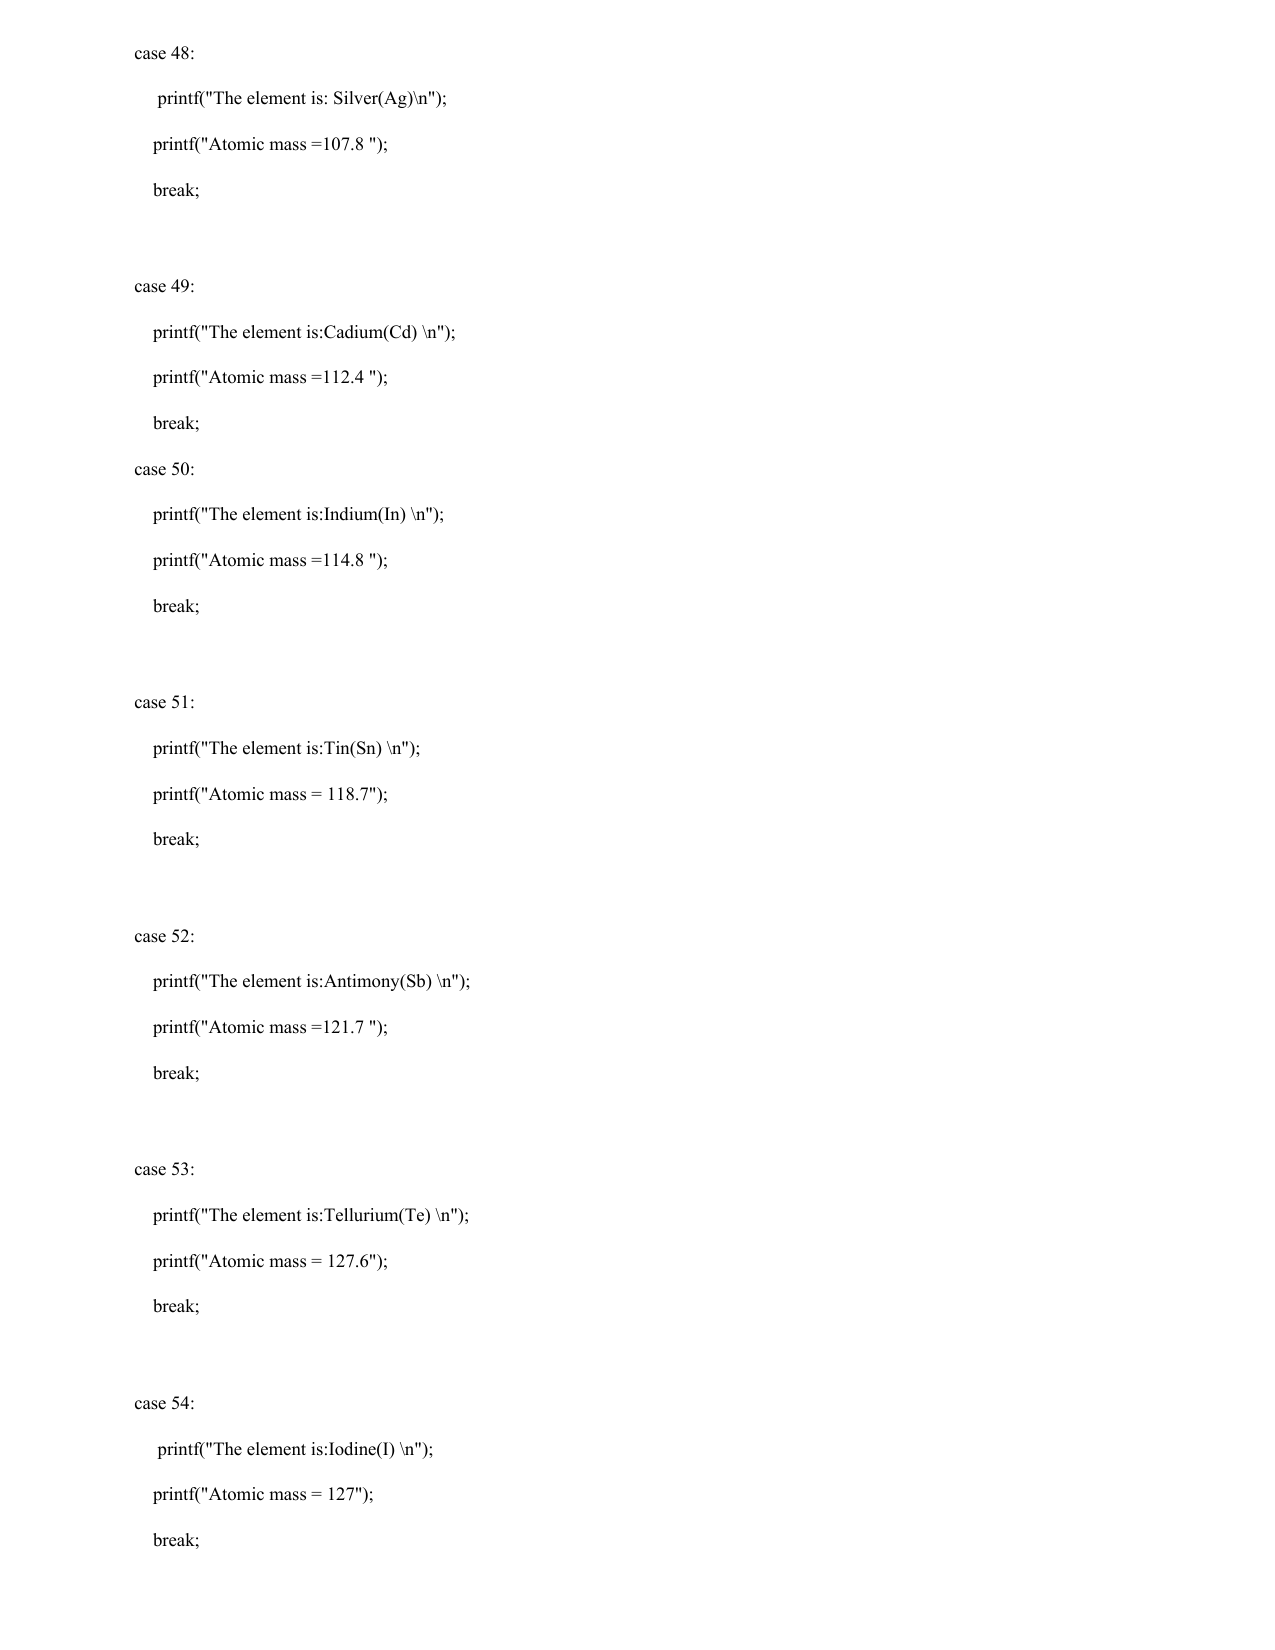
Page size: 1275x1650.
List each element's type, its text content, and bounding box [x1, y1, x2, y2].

text printf("The element is:Iodine(I) \n"); [115, 1437, 1233, 1459]
text break; [115, 412, 1233, 434]
text case 49: [115, 275, 1233, 297]
text break; [115, 1529, 1233, 1550]
text printf("The element is:Antimony(Sb) \n"); [115, 970, 1233, 992]
text case 48: [115, 42, 1233, 63]
text break; [115, 1062, 1233, 1083]
text break; [115, 828, 1233, 850]
text case 50: [115, 458, 1233, 479]
text case 53: [115, 1158, 1233, 1180]
text case 51: [115, 691, 1233, 713]
text break; [115, 1295, 1233, 1317]
text printf("Atomic mass =107.8 "); [115, 133, 1233, 154]
text printf("Atomic mass =114.8 "); [115, 549, 1233, 571]
text printf("Atomic mass =112.4 "); [115, 366, 1233, 388]
text printf("The element is:Cadium(Cd) \n"); [115, 321, 1233, 342]
text printf("The element is: Silver(Ag)\n"); [115, 87, 1233, 109]
text printf("Atomic mass = 127"); [115, 1483, 1233, 1505]
text break; [115, 178, 1233, 200]
text printf("The element is:Tellurium(Te) \n"); [115, 1204, 1233, 1226]
text printf("Atomic mass = 118.7"); [115, 782, 1233, 804]
text case 52: [115, 925, 1233, 946]
text case 54: [115, 1392, 1233, 1413]
text break; [115, 594, 1233, 616]
text printf("Atomic mass = 127.6"); [115, 1249, 1233, 1271]
text printf("The element is:Indium(In) \n"); [115, 503, 1233, 525]
text printf("Atomic mass =121.7 "); [115, 1016, 1233, 1038]
text printf("The element is:Tin(Sn) \n"); [115, 737, 1233, 758]
